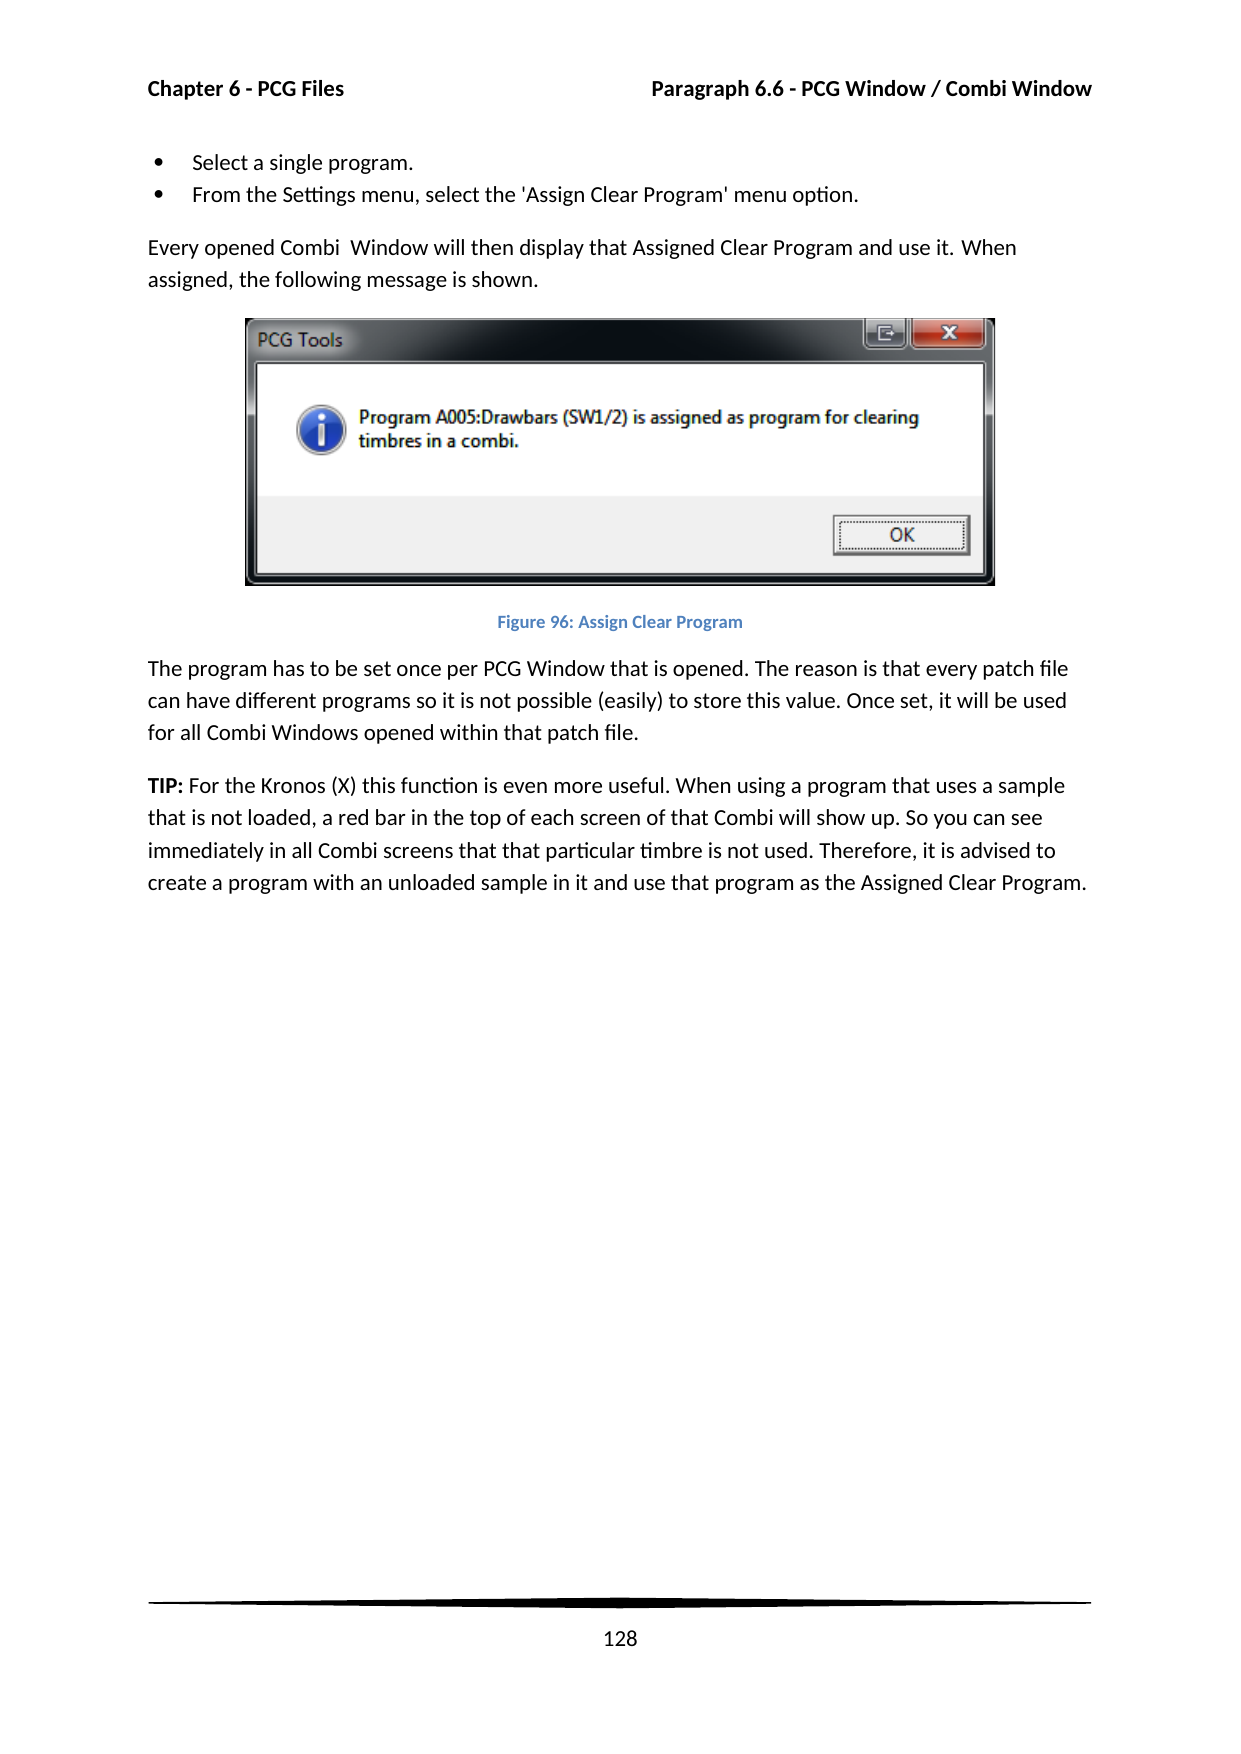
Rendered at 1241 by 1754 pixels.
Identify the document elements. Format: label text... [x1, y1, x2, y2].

text TIP: For the Kronos (X) this function is even more useful. When using a program that uses a sample that is not loaded, a red bar in the top of each screen of that Combi will show up. So you can see immediately in all Combi screens that that particular timbre is not used. Therefore, it is advised to create a program with an unloaded sample in it and use that program as the Assigned Clear Program. [148, 771, 1093, 896]
list Select a single program. [154, 148, 1093, 176]
text Every opened Combi Window will then display that Assigned Clear Program and use it. When assigned, the following message is shown. [148, 233, 1093, 293]
text The program has to be set once per PCG Window that is opened. The reason is that every patch file can have different programs so it is not possible (easily) to store this value. Once set, it will be used for all Combi Windows opened within that patch file. [148, 654, 1093, 746]
list From the Settings menu, select the 'Assign Clear Program' menu option. [154, 180, 1093, 208]
text Figure 96: Assign Clear Program [148, 610, 1093, 633]
picture [245, 318, 995, 586]
